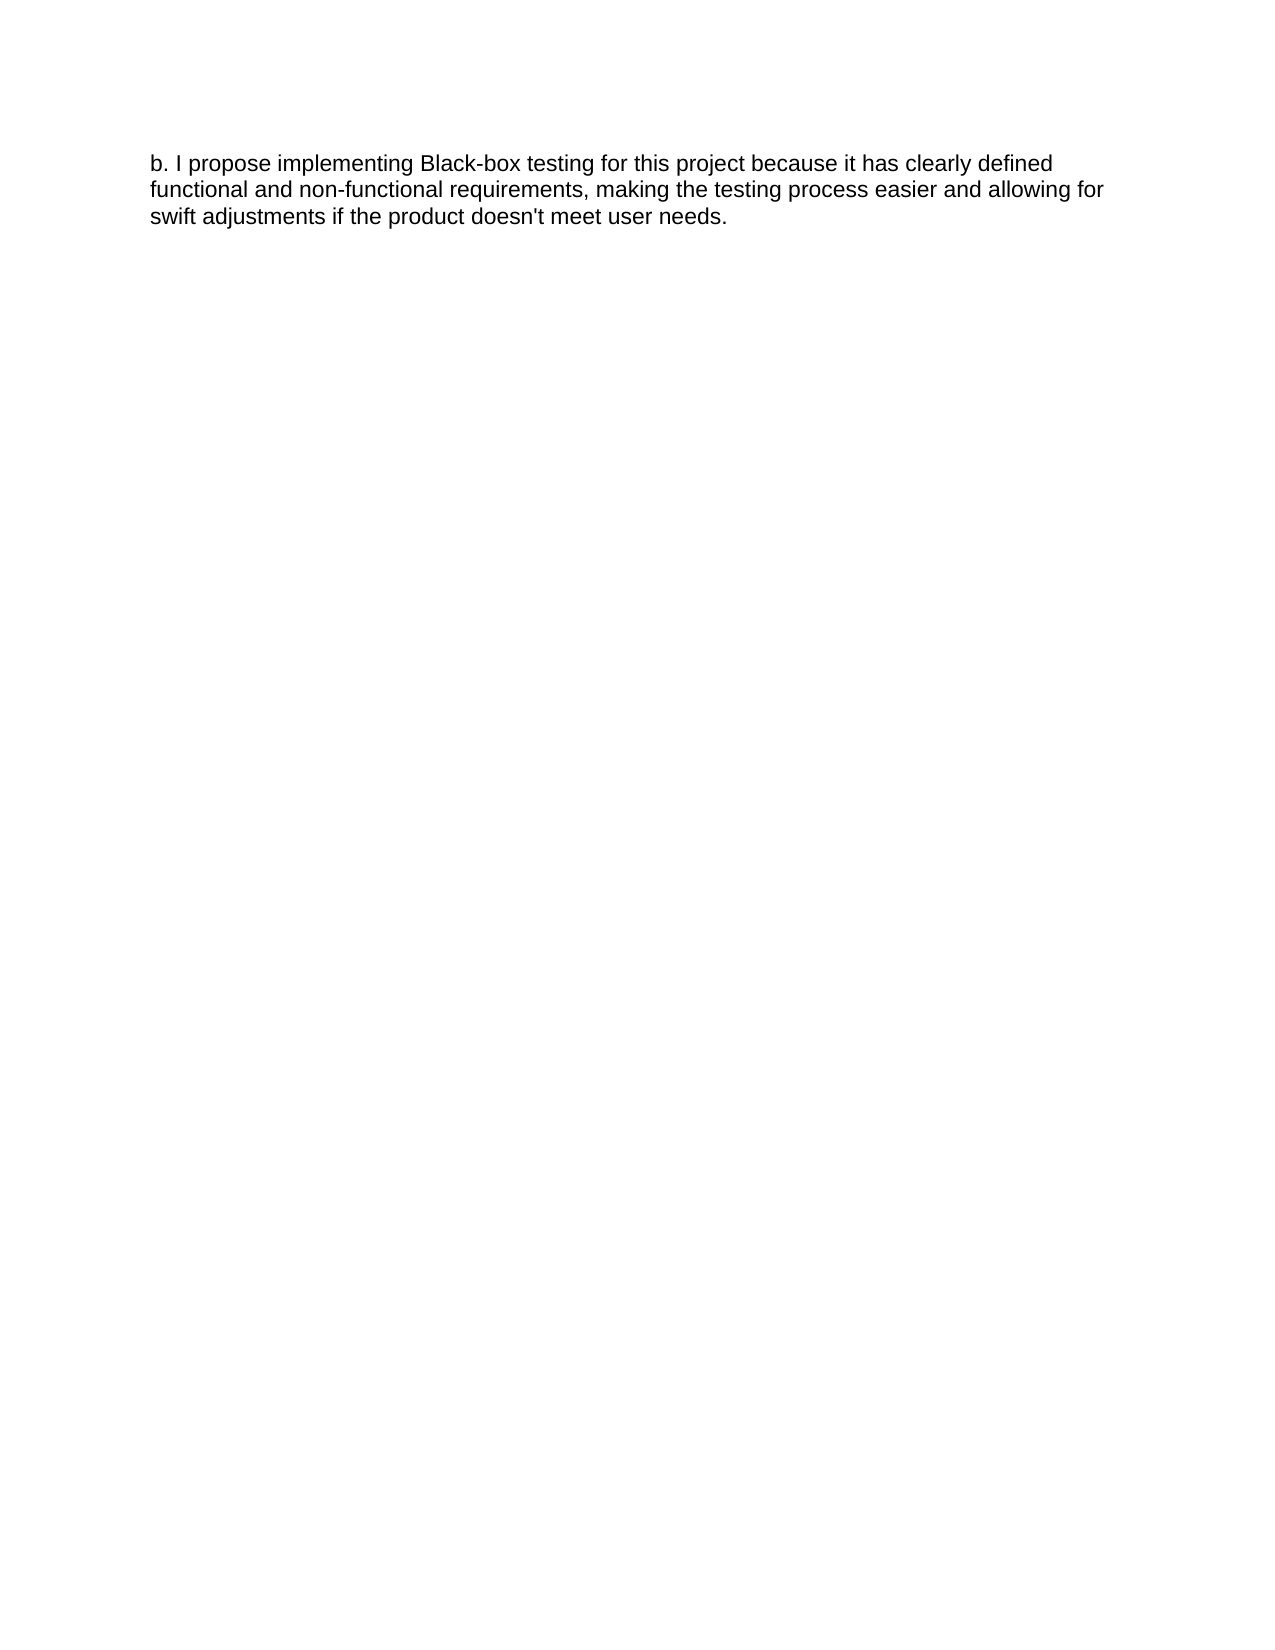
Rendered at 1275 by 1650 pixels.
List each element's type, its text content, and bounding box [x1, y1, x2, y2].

text b. I propose implementing Black-box testing for this project because it has clearly defined functional and non-functional requirements, making the testing process easier and allowing for swift adjustments if the product doesn't meet user needs. [150, 150, 1125, 229]
